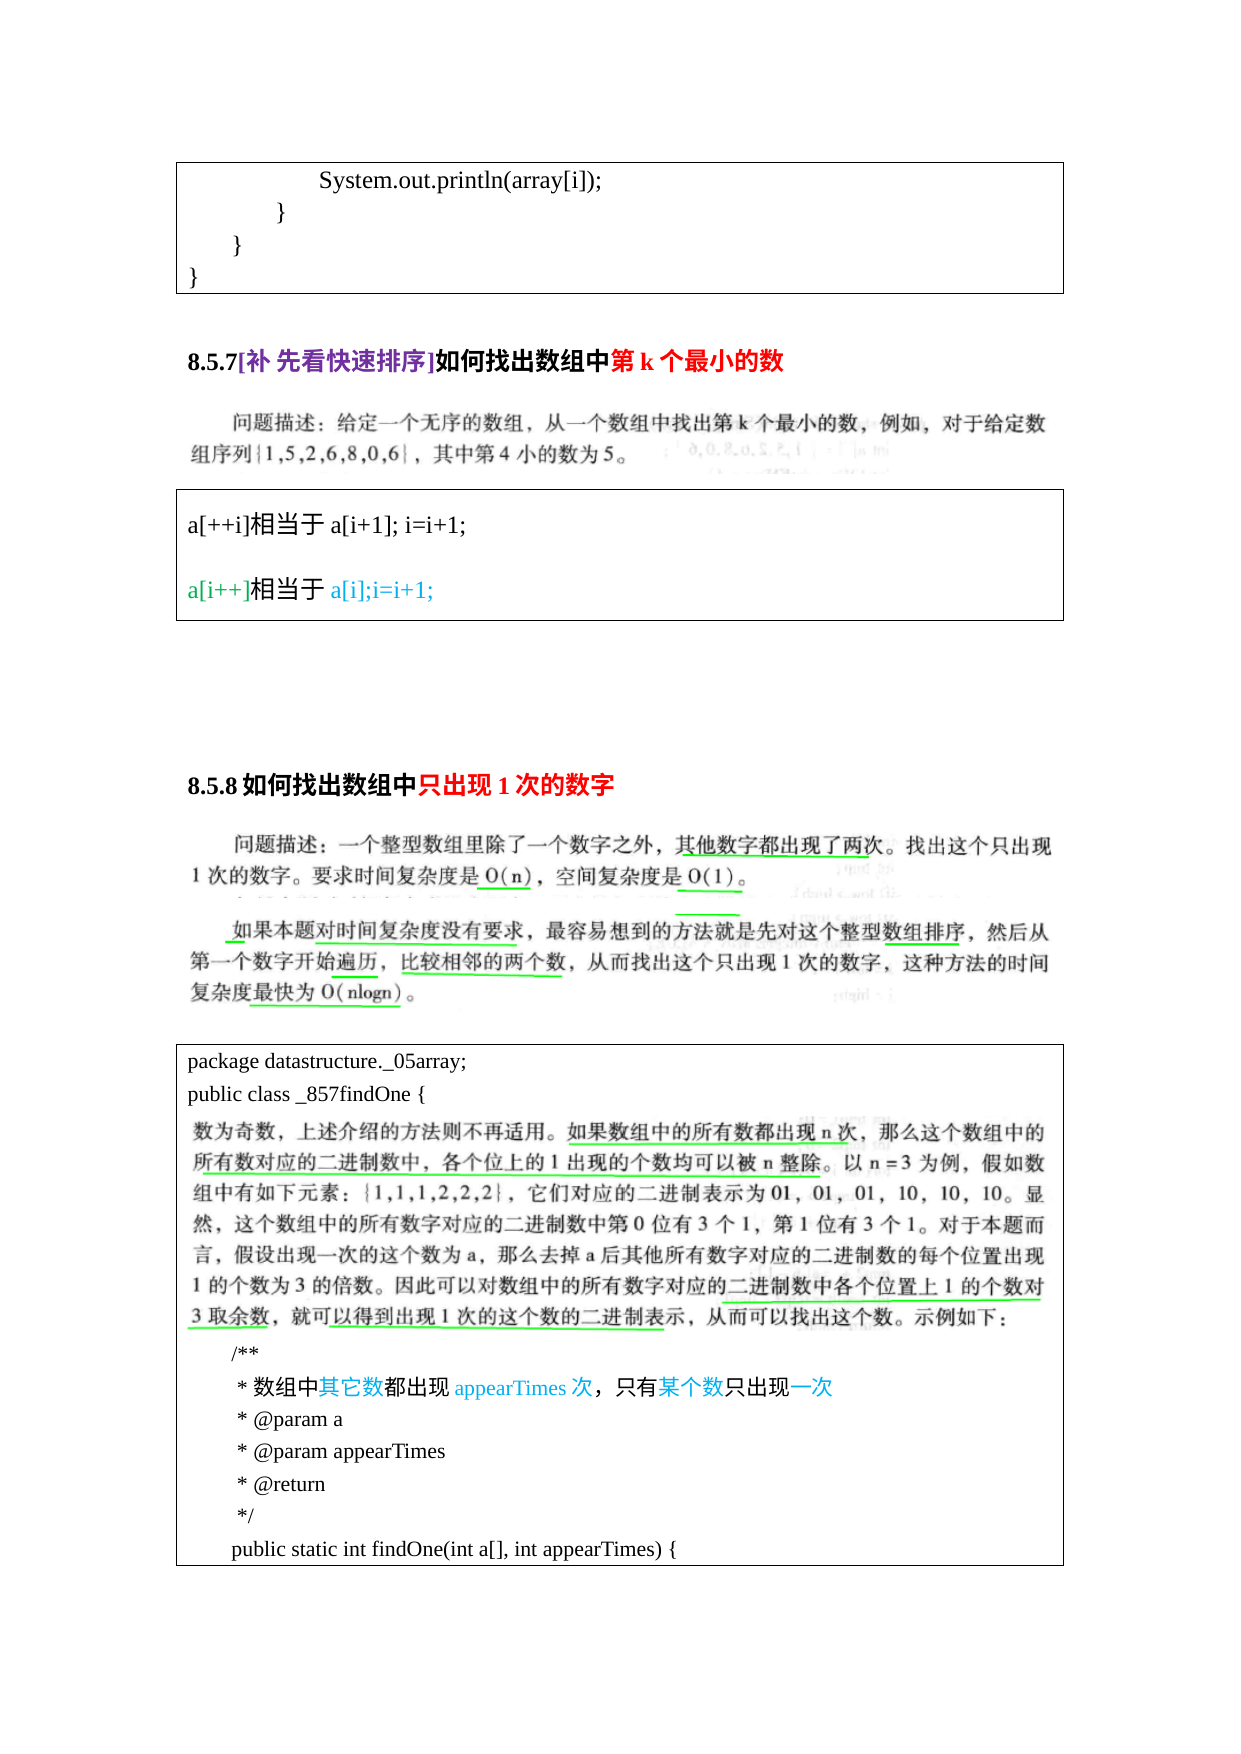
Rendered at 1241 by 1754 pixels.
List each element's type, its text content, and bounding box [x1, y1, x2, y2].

table_header a[++i]相当于a[i+1]; i=i+1; a[i++]相当于a[i];i=i+1; [177, 490, 1063, 620]
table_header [177, 163, 1063, 293]
picture [187, 407, 1053, 474]
picture [187, 1116, 1053, 1331]
picture [187, 914, 1053, 1011]
text 8.5.8如何找出数组中只出现1次的数字 [187, 751, 1053, 816]
picture [187, 832, 1053, 898]
text 8.5.7[补 先看快速排序]如何找出数组中第k个最小的数 [187, 327, 1053, 392]
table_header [177, 1045, 1063, 1565]
